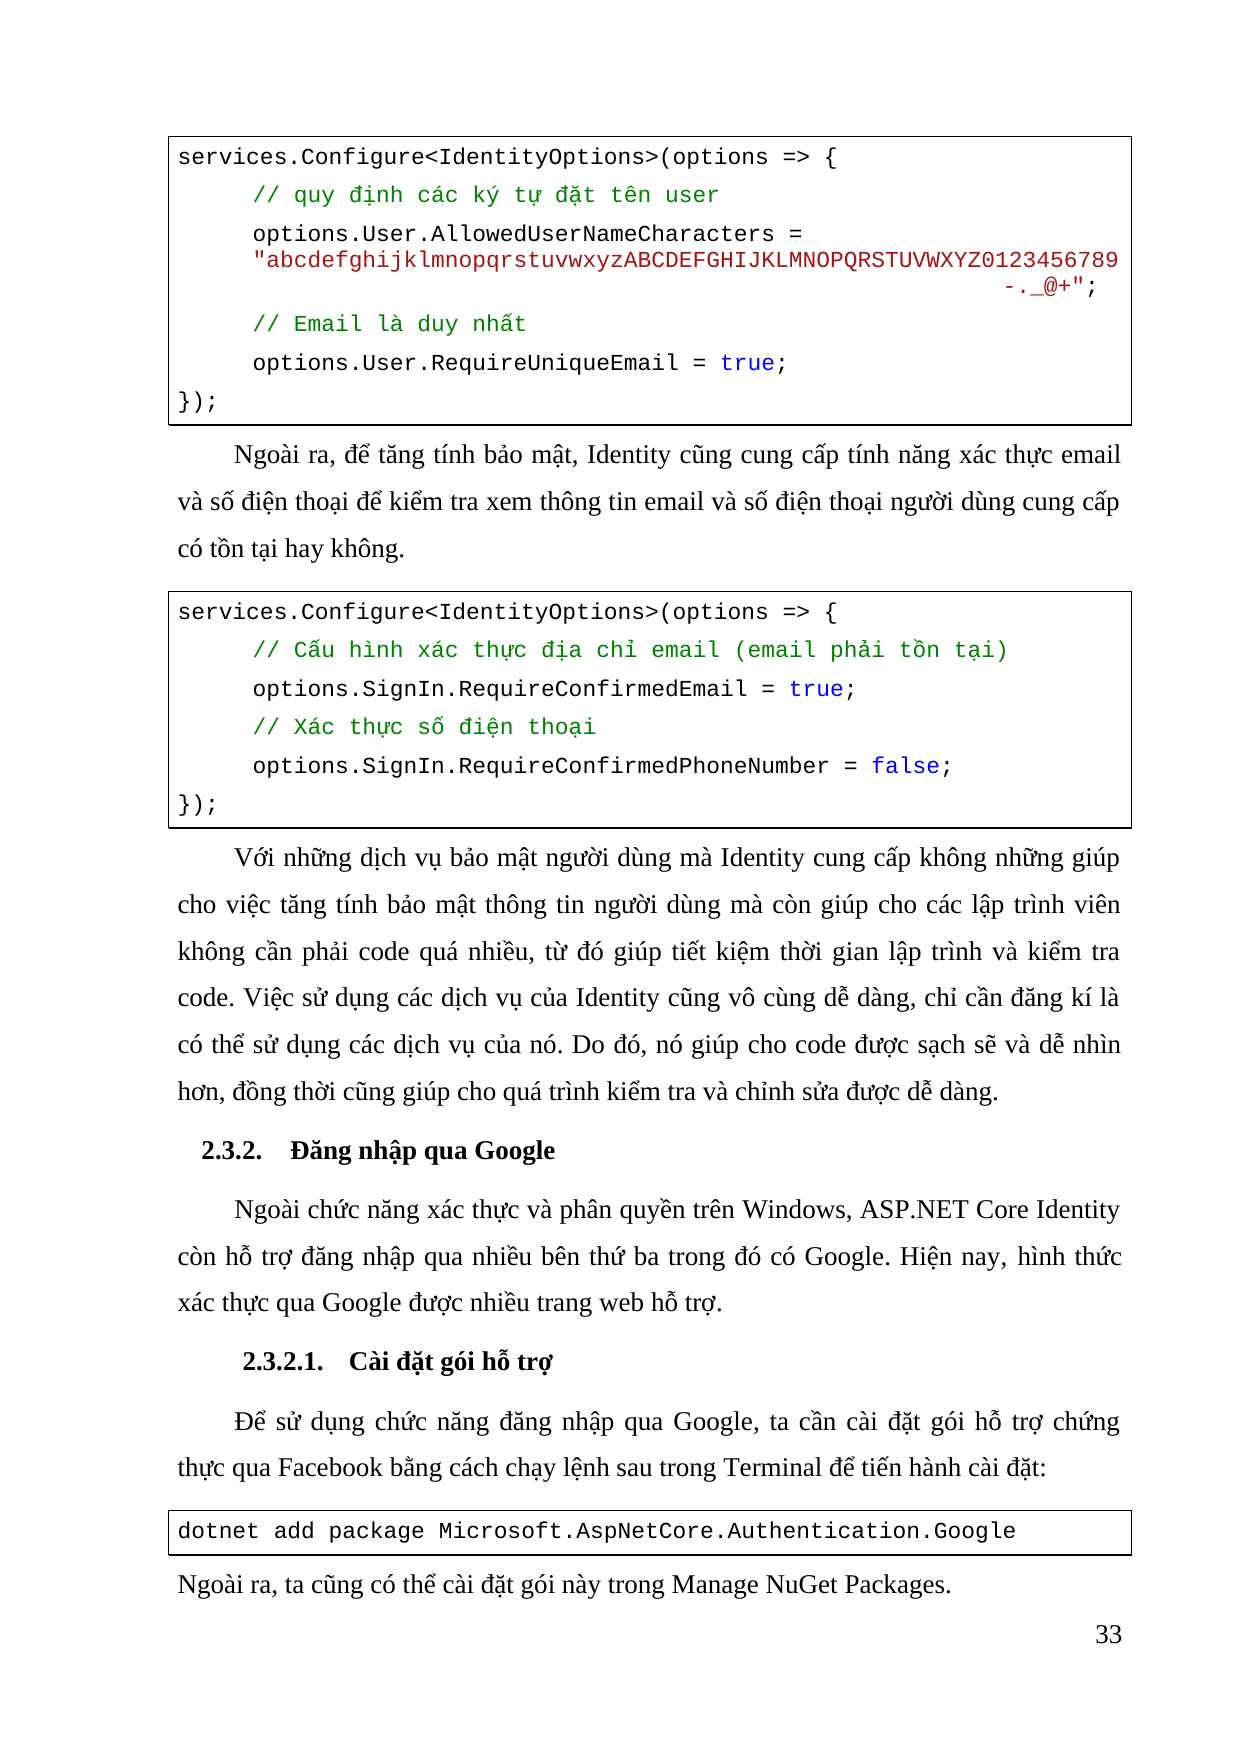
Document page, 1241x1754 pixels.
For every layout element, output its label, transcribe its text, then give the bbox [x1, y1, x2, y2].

text options.User.AllowedUserNameCharacters = "abcdefghijklmnopqrstuvwxyzABCDEFGHIJKLMNOPQRSTUVWXYZ0123456789 -._@+"; [169, 213, 1131, 300]
text // Xác thực số điện thoại [169, 706, 1131, 741]
text }); [169, 783, 1131, 827]
text options.SignIn.RequireConfirmedEmail = true; [169, 668, 1131, 703]
text Ngoài ra, để tăng tính bảo mật, Identity cũng cung cấp tính năng xác thực email và số điện thoại để kiểm tra xem thông tin email và số điện thoại người dùng cung cấp có tồn tại hay không. [177, 438, 1122, 563]
text // Cấu hình xác thực địa chỉ email (email phải tồn tại) [169, 629, 1131, 664]
text // Email là duy nhất [169, 303, 1131, 338]
text // quy định các ký tự đặt tên user [169, 174, 1131, 210]
text }); [169, 380, 1131, 424]
subtitle Cài đặt gói hỗ trợ [242, 1345, 1122, 1377]
text options.User.RequireUniqueEmail = true; [169, 342, 1131, 377]
text Với những dịch vụ bảo mật người dùng mà Identity cung cấp không những giúp cho việc tăng tính bảo mật thông tin người dùng mà còn giúp cho các lập trình viên không cần phải code quá nhiều, từ đó giúp tiết kiệm thời gian lập trình và kiểm tra code. Việc sử dụng các dịch vụ của Identity cũng vô cùng dễ dàng, chỉ cần đăng kí là có thể sử dụng các dịch vụ của nó. Do đó, nó giúp cho code được sạch sẽ và dễ nhìn hơn, đồng thời cũng giúp cho quá trình kiểm tra và chỉnh sửa được dễ dàng. [177, 841, 1122, 1106]
text Ngoài ra, ta cũng có thể cài đặt gói này trong Manage NuGet Packages. [177, 1569, 1122, 1600]
text dotnet add package Microsoft.AspNetCore.Authentication.Google [169, 1511, 1131, 1554]
text Ngoài chức năng xác thực và phân quyền trên Windows, ASP.NET Core Identity còn hỗ trợ đăng nhập qua nhiều bên thứ ba trong đó có Google. Hiện nay, hình thức xác thực qua Google được nhiều trang web hỗ trợ. [177, 1193, 1122, 1317]
text services.Configure<IdentityOptions>(options => { [169, 592, 1131, 626]
text services.Configure<IdentityOptions>(options => { [169, 137, 1131, 171]
text options.SignIn.RequireConfirmedPhoneNumber = false; [169, 744, 1131, 780]
text Để sử dụng chức năng đăng nhập qua Google, ta cần cài đặt gói hỗ trợ chứng thực qua Facebook bằng cách chạy lệnh sau trong Terminal để tiến hành cài đặt: [177, 1404, 1122, 1482]
subtitle Đăng nhập qua Google [201, 1134, 1122, 1165]
